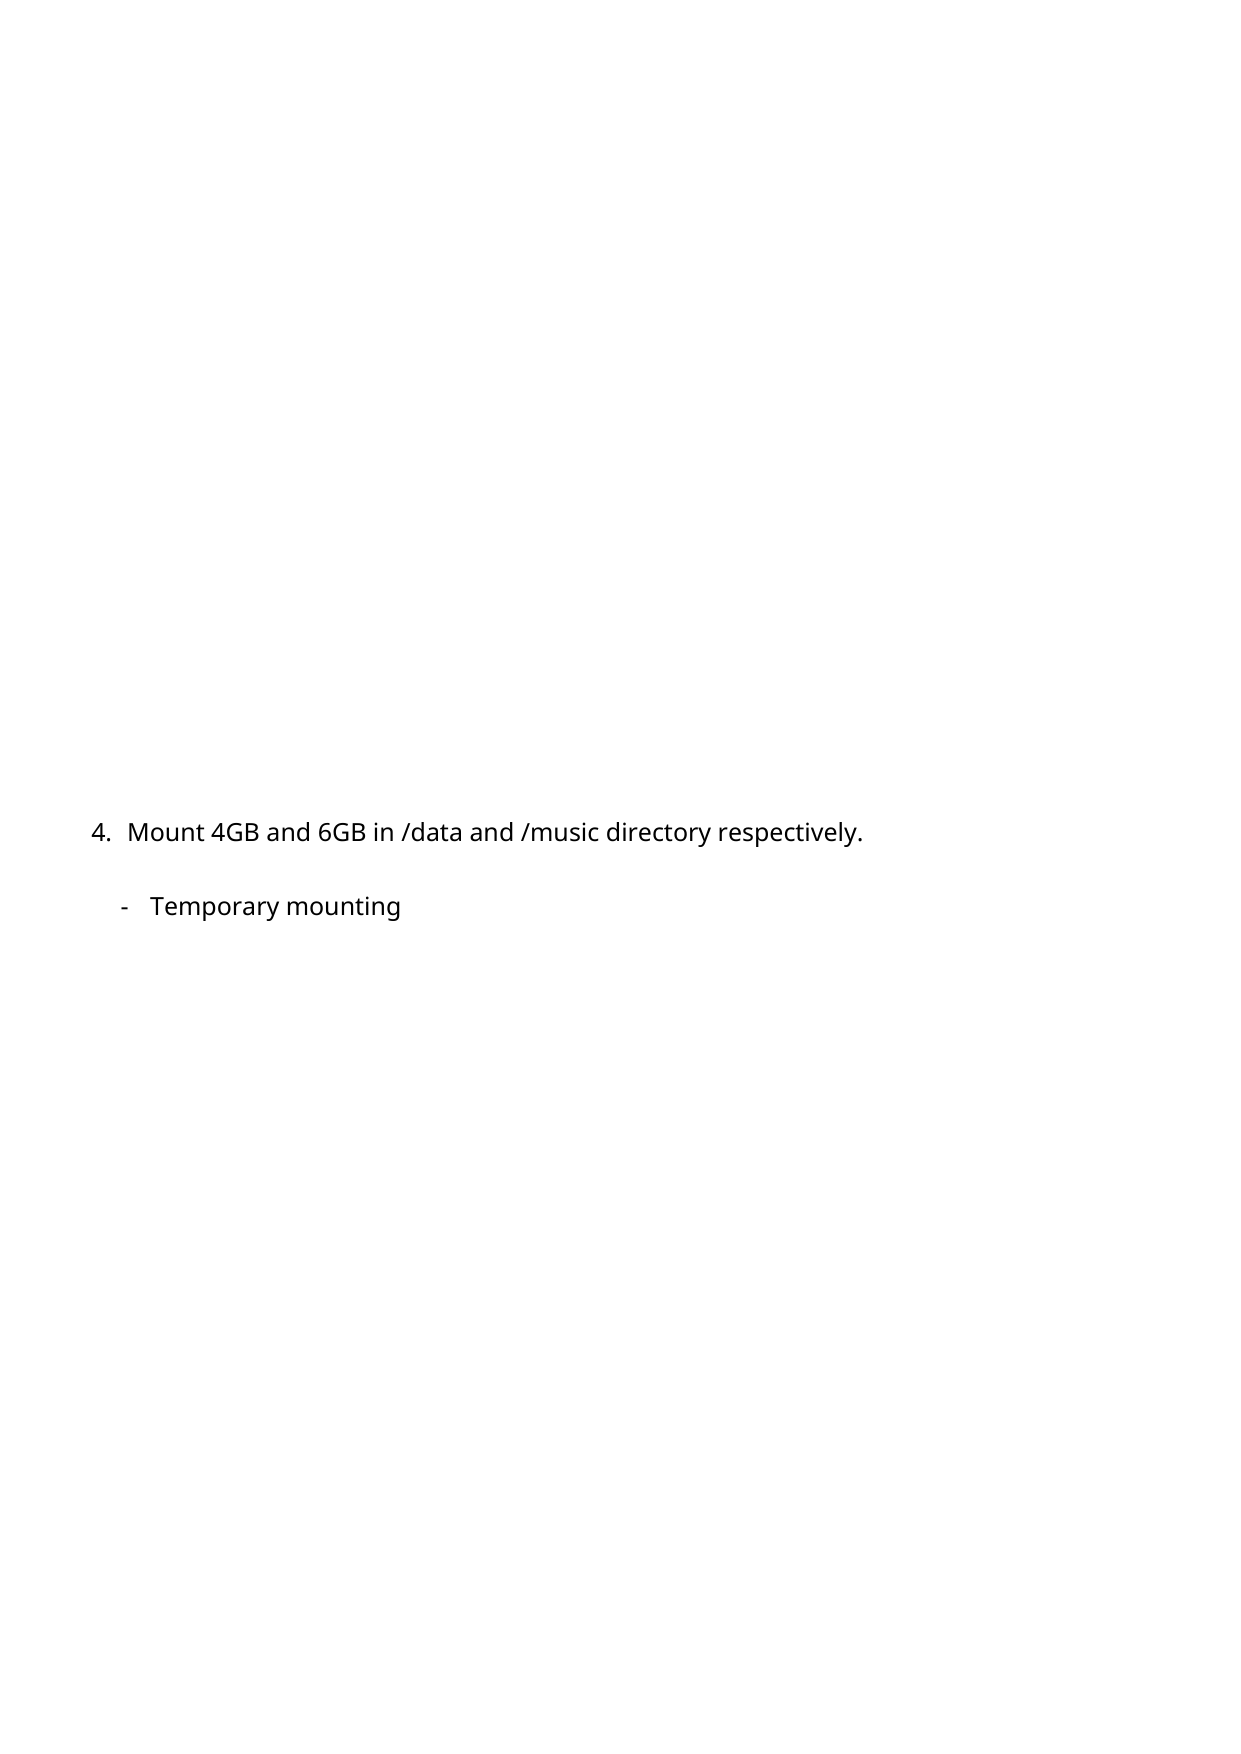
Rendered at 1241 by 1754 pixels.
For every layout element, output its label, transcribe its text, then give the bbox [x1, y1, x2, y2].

list Temporary mounting [120, 888, 1090, 922]
list Mount 4GB and 6GB in /data and /music directory respectively. [91, 814, 1090, 849]
